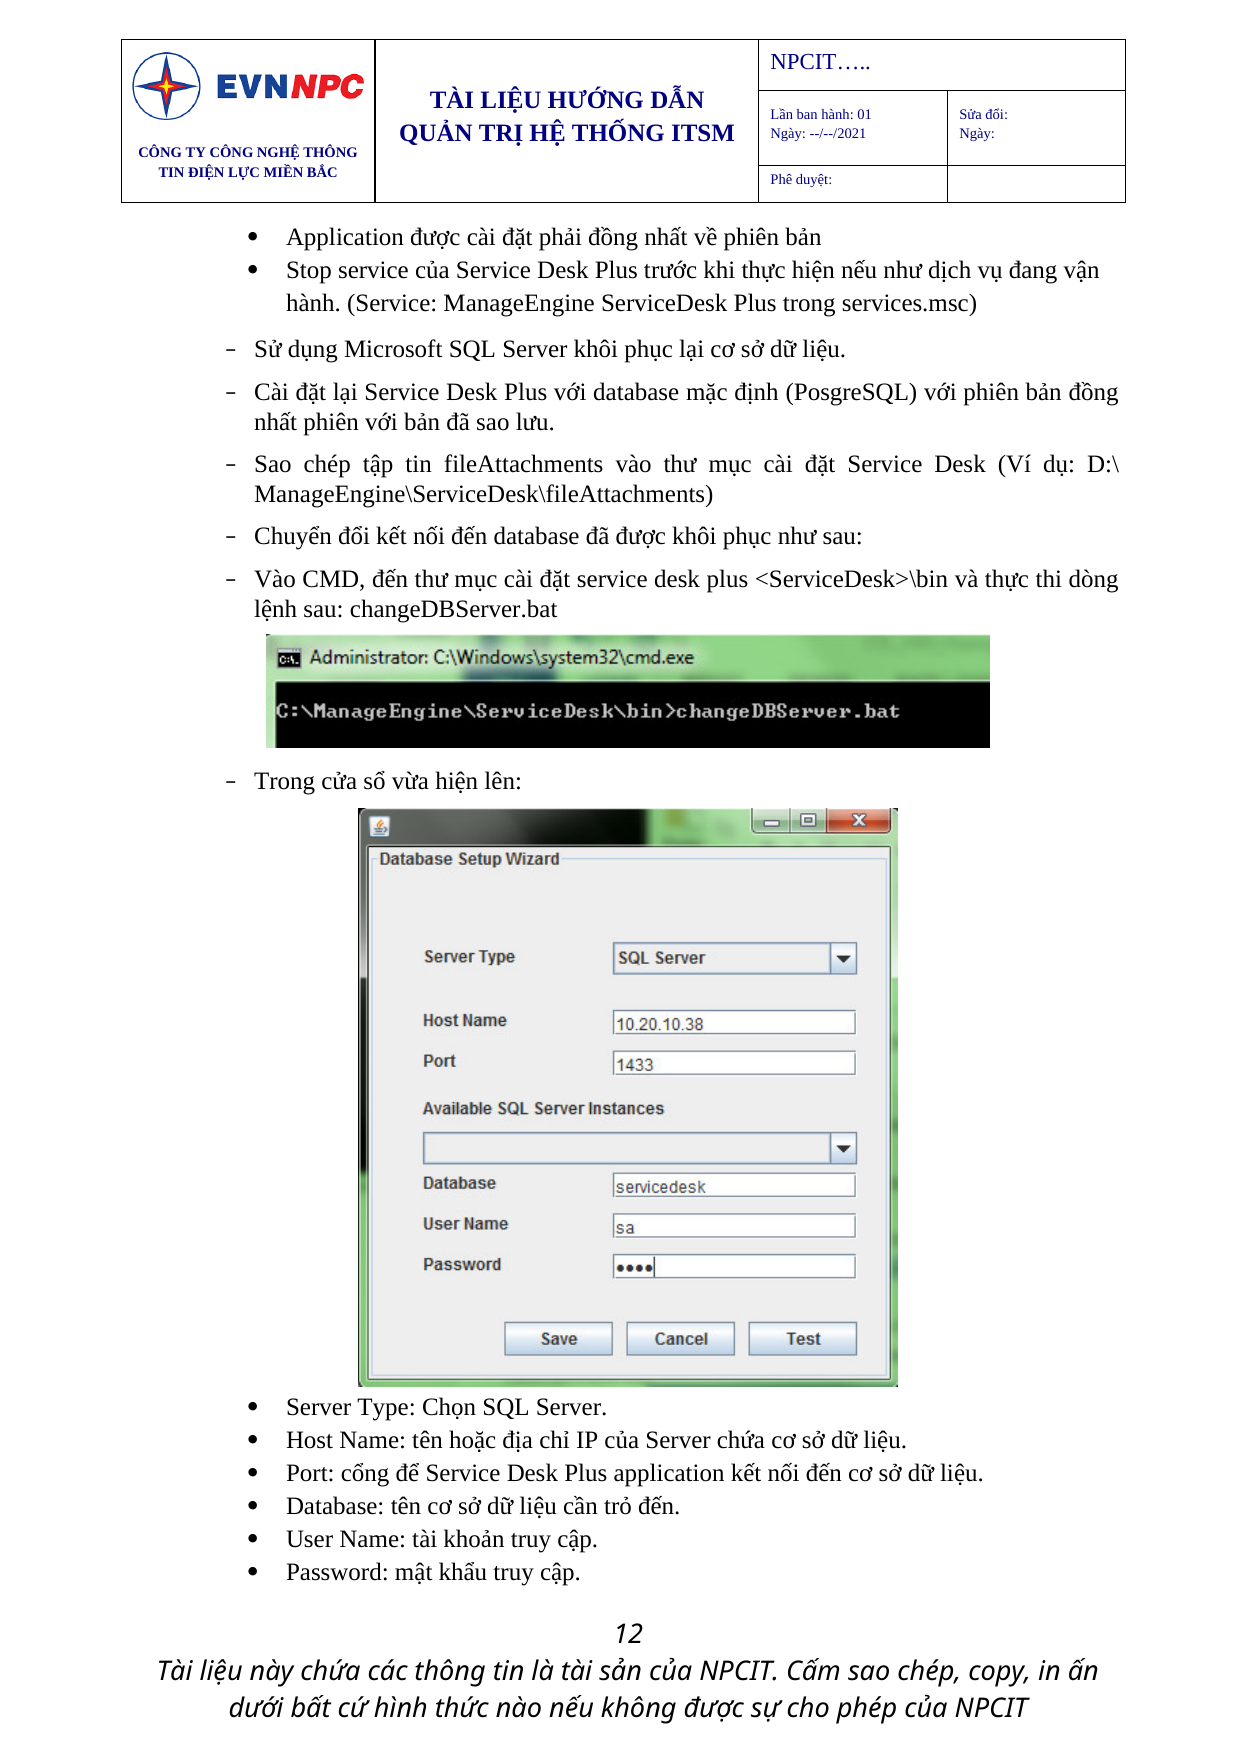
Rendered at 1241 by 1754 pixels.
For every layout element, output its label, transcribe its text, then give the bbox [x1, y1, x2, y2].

list Vào CMD, đến thư mục cài đặt service desk plus <ServiceDesk>\bin và thực thi dòng lệnh sau: changeDBServer.bat [224, 563, 1120, 622]
list Chuyển đổi kết nối đến database đã được khôi phục như sau: [224, 520, 1120, 551]
list Port: cổng để Service Desk Plus application kết nối đến cơ sở dữ liệu. [248, 1458, 1120, 1487]
picture [132, 52, 364, 120]
list Database: tên cơ sở dữ liệu cần trỏ đến. [248, 1491, 1120, 1520]
list Password: mật khẩu truy cập. [248, 1557, 1120, 1586]
list Sao chép tập tin fileAttachments vào thư mục cài đặt Service Desk (Ví dụ: D:\ManageEngine\ServiceDesk\fileAttachments) [224, 448, 1120, 508]
list Server Type: Chọn SQL Server. [248, 1392, 1120, 1421]
list Stop service của Service Desk Plus trước khi thực hiện nếu như dịch vụ đang vận hành. (Service: ManageEngine ServiceDesk Plus trong services.msc) [248, 255, 1120, 317]
list Host Name: tên hoặc địa chỉ IP của Server chứa cơ sở dữ liệu. [248, 1425, 1120, 1454]
list Trong cửa sổ vừa hiện lên: [224, 766, 1120, 796]
list Application được cài đặt phải đồng nhất về phiên bản [248, 222, 1120, 251]
picture [266, 634, 990, 748]
list Cài đặt lại Service Desk Plus với database mặc định (PosgreSQL) với phiên bản đồng nhất phiên với bản đã sao lưu. [224, 377, 1120, 436]
list Sử dụng Microsoft SQL Server khôi phục lại cơ sở dữ liệu. [224, 333, 1120, 364]
list User Name: tài khoản truy cập. [248, 1524, 1120, 1553]
picture [358, 808, 898, 1387]
